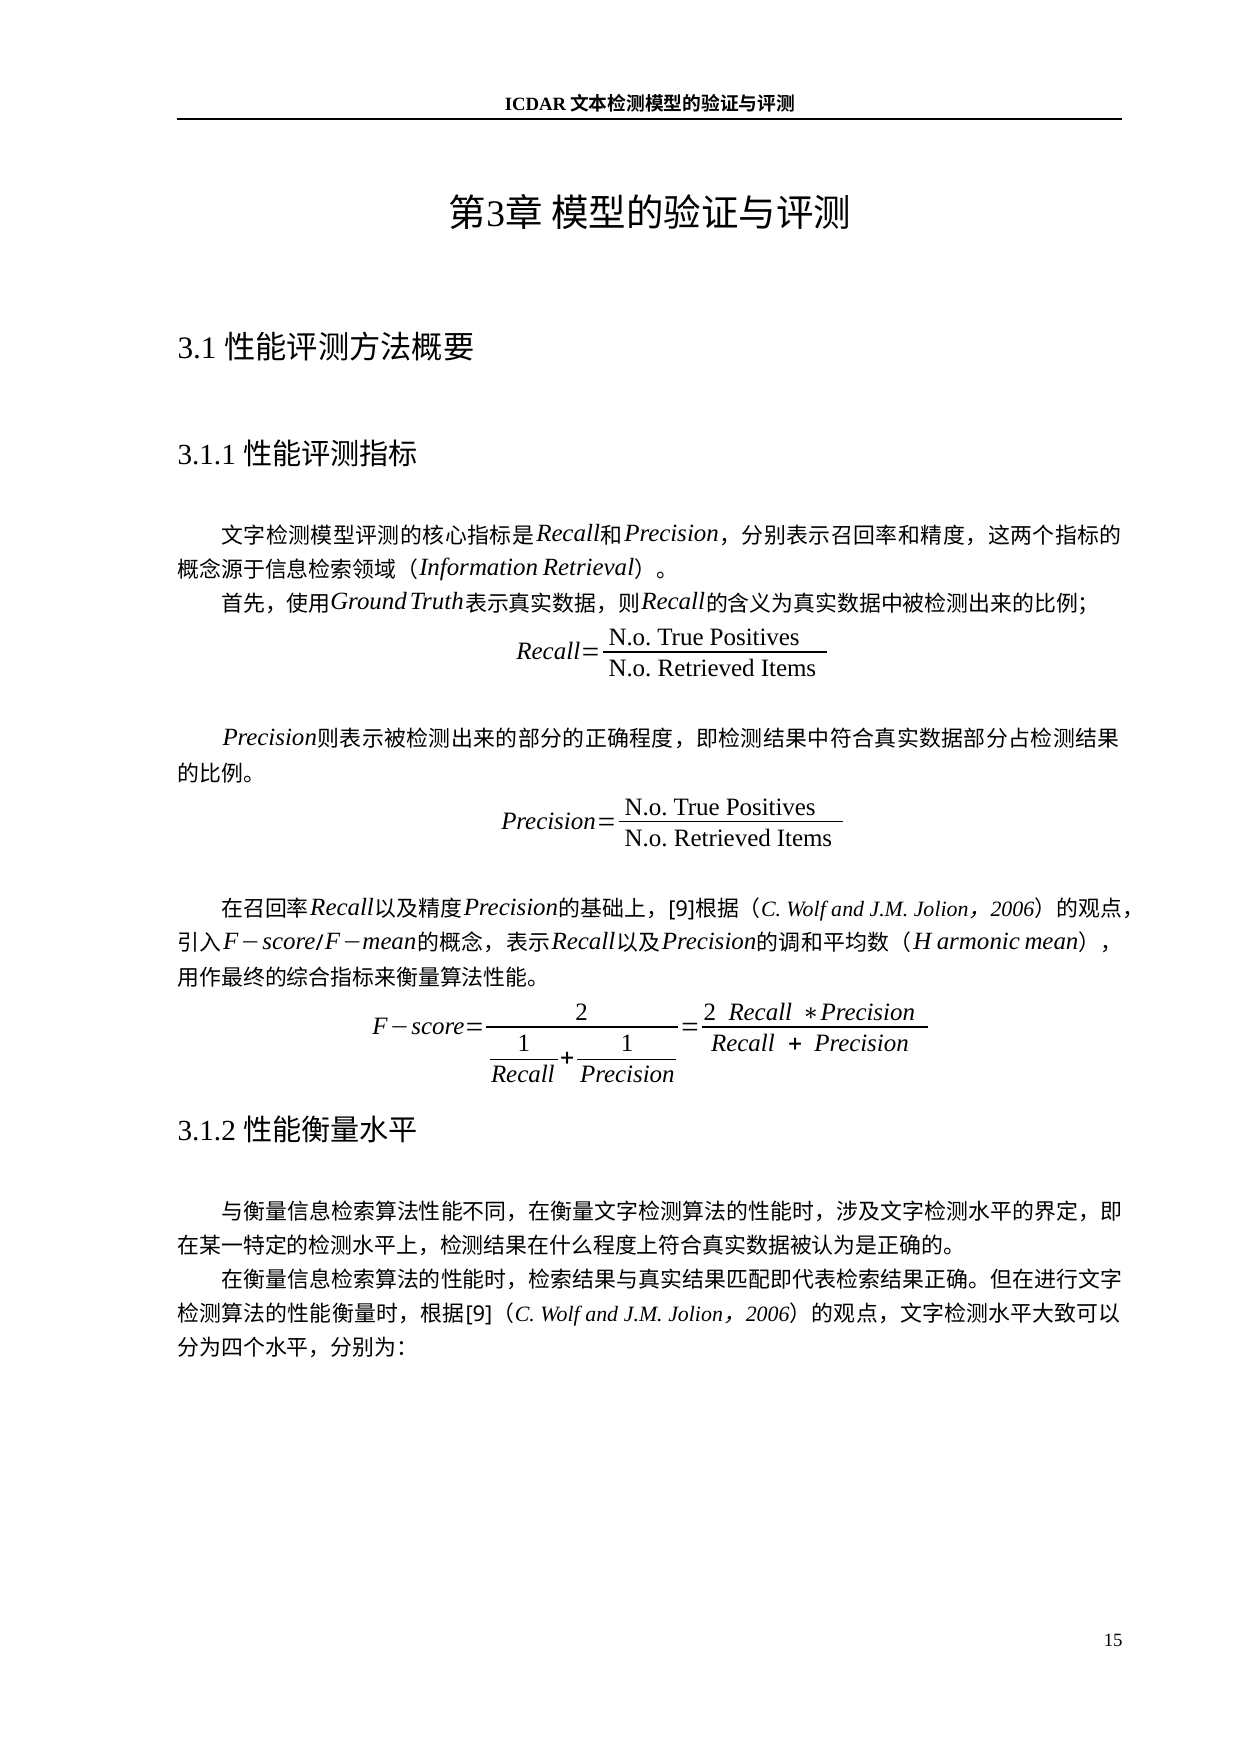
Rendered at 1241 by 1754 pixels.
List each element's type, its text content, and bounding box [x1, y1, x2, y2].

subtitle 性能衡量水平 [177, 1094, 1122, 1162]
text 则表示被检测出来的部分的正确程度，即检测结果中符合真实数据部分占检测结果的比例。 [177, 721, 1122, 788]
subtitle 性能评测指标 [177, 418, 1122, 486]
subtitle 性能评测方法概要 [177, 311, 1122, 379]
text 在召回率以及精度的基础上，[9]根据（C. Wolf and J.M. Jolion，2006）的观点，引入/的概念，表示以及的调和平均数（），用作最终的综合指标来衡量算法性能。 [177, 890, 1122, 992]
text 与衡量信息检索算法性能不同，在衡量文字检测算法的性能时，涉及文字检测水平的界定，即在某一特定的检测水平上，检测结果在什么程度上符合真实数据被认为是正确的。 [177, 1193, 1122, 1261]
subtitle 模型的验证与评测 [177, 176, 1122, 244]
text 文字检测模型评测的核心指标是和，分别表示召回率和精度，这两个指标的概念源于信息检索领域（）。 [177, 517, 1122, 585]
text 在衡量信息检索算法的性能时，检索结果与真实结果匹配即代表检索结果正确。但在进行文字检测算法的性能衡量时，根据[9]（C. Wolf and J.M. Jolion，2006）的观点，文字检测水平大致可以分为四个水平，分别为： [177, 1261, 1122, 1363]
text 首先，使用表示真实数据，则的含义为真实数据中被检测出来的比例； [177, 585, 1122, 619]
